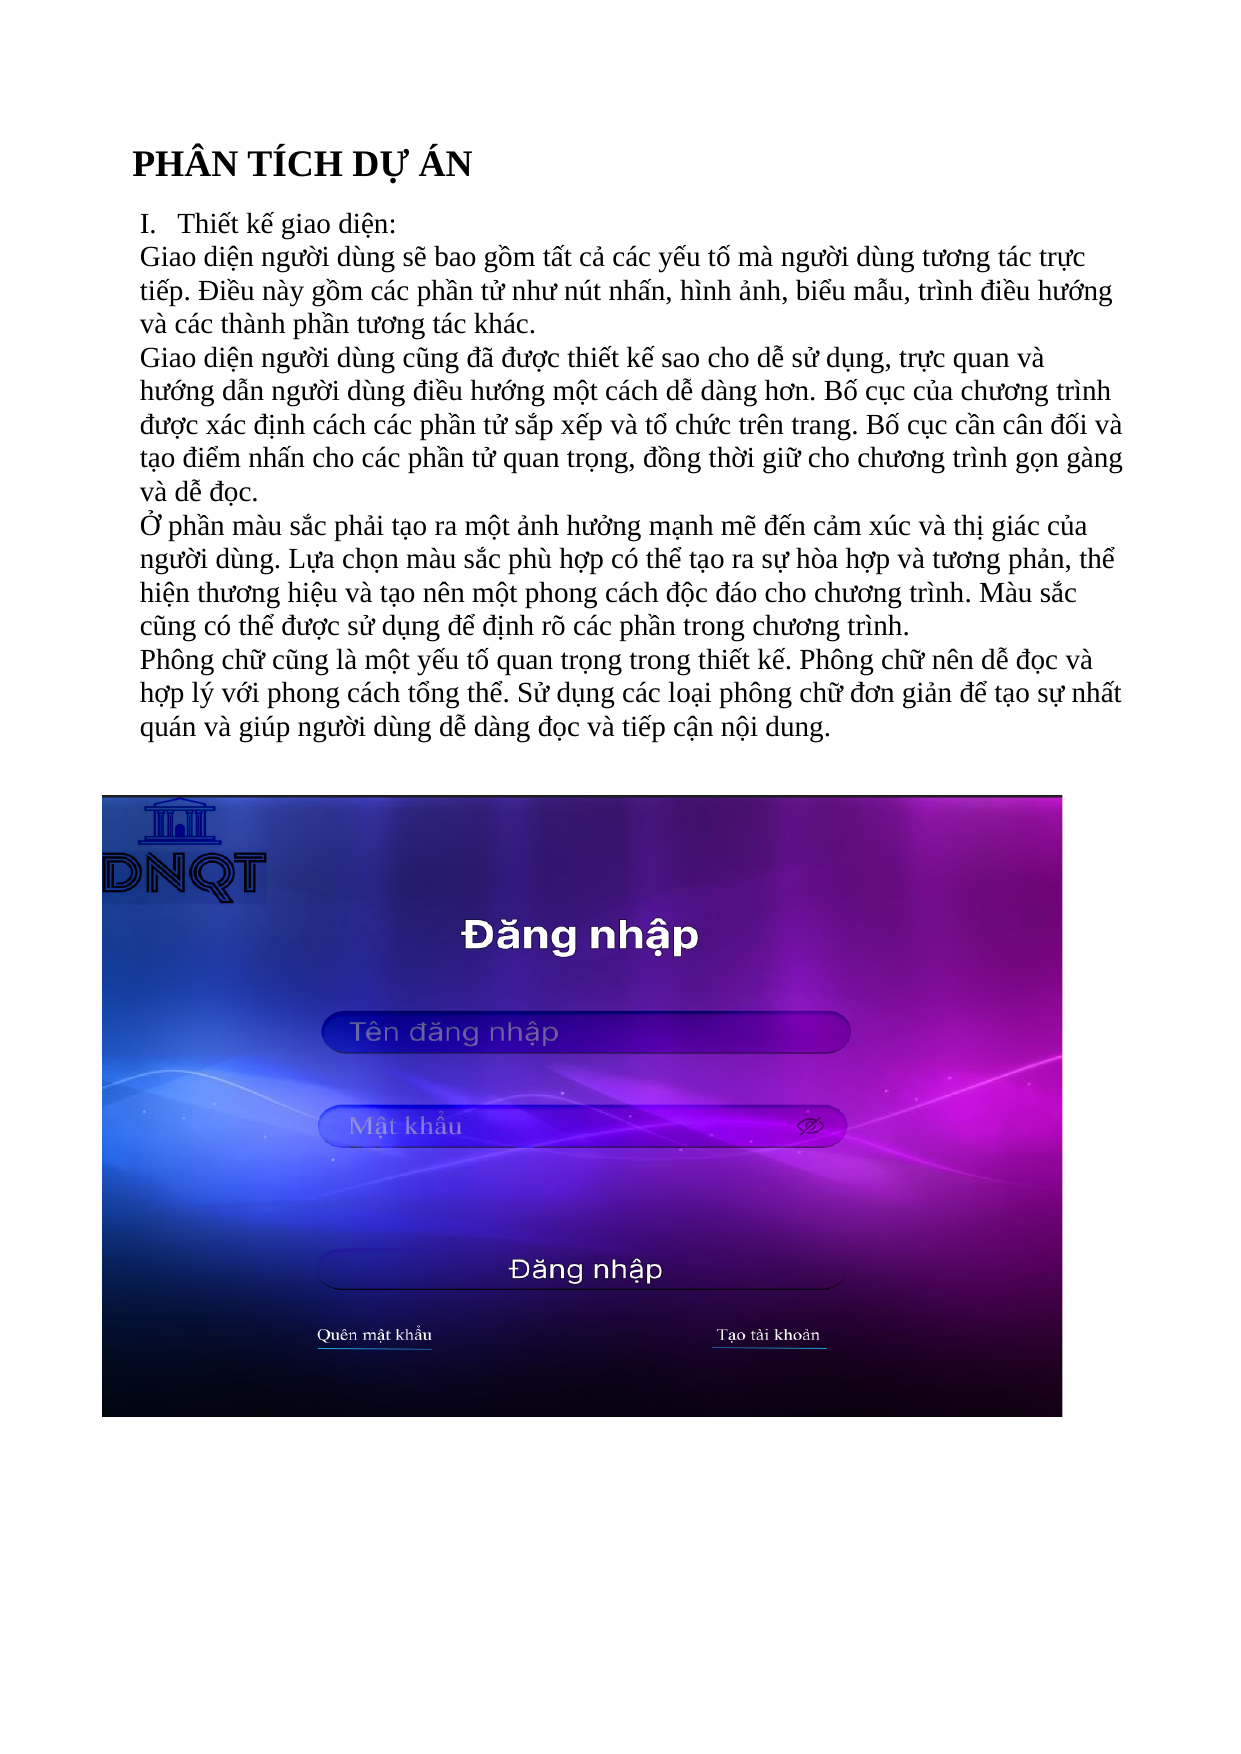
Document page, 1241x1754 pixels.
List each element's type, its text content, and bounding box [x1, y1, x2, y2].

list Giao diện người dùng cũng đã được thiết kế sao cho dễ sử dụng, trực quan và hướng dẫn người dùng điều hướng một cách dễ dàng hơn. Bố cục của chương trình được xác định cách các phần tử sắp xếp và tổ chức trên trang. Bố cục cần cân đối và tạo điểm nhấn cho các phần tử quan trọng, đồng thời giữ cho chương trình gọn gàng và dễ đọc. [139, 340, 1123, 508]
list Ở phần màu sắc phải tạo ra một ảnh hưởng mạnh mẽ đến cảm xúc và thị giác của người dùng. Lựa chọn màu sắc phù hợp có thể tạo ra sự hòa hợp và tương phản, thể hiện thương hiệu và tạo nên một phong cách độc đáo cho chương trình. Màu sắc cũng có thể được sử dụng để định rõ các phần trong chương trình. [139, 508, 1123, 642]
list Thiết kế giao diện: [132, 206, 1123, 239]
list Phông chữ cũng là một yếu tố quan trọng trong thiết kế. Phông chữ nên dễ đọc và hợp lý với phong cách tổng thể. Sử dụng các loại phông chữ đơn giản để tạo sự nhất quán và giúp người dùng dễ dàng đọc và tiếp cận nội dung. [139, 642, 1123, 742]
picture [102, 795, 1063, 1417]
text PHÂN TÍCH DỰ ÁN [102, 141, 1123, 184]
list Giao diện người dùng sẽ bao gồm tất cả các yếu tố mà người dùng tương tác trực tiếp. Điều này gồm các phần tử như nút nhấn, hình ảnh, biểu mẫu, trình điều hướng và các thành phần tương tác khác. [139, 239, 1123, 340]
